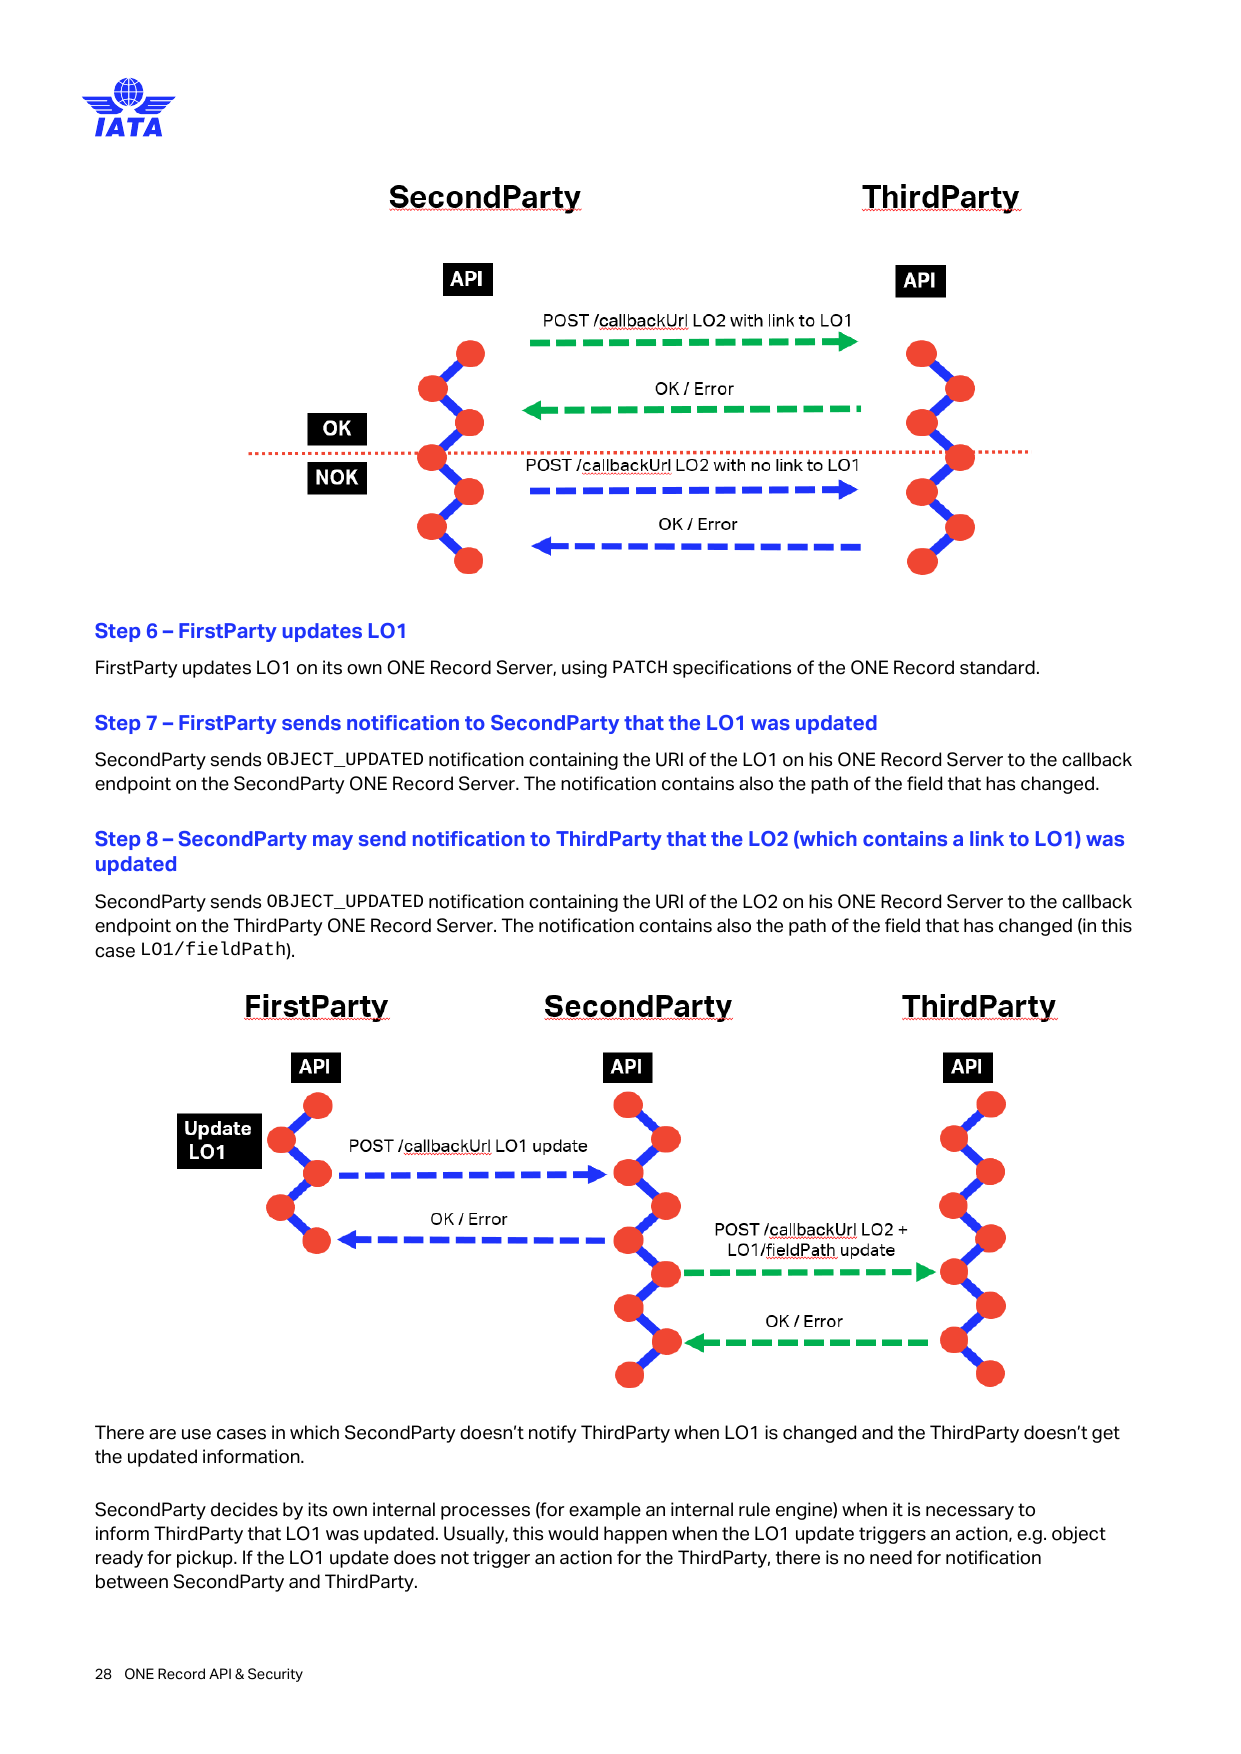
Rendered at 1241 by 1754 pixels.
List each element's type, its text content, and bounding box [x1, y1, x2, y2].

text There are use cases in which SecondParty doesn’t notify ThirdParty when LO1 is changed and the ThirdParty doesn’t get the updated information. [94, 1421, 1146, 1468]
subtitle Step 7 – FirstParty sends notification to SecondParty that the LO1 was updated [94, 709, 1146, 735]
picture [239, 180, 1032, 593]
text SecondParty sends OBJECT_UPDATED notification containing the URI of the LO2 on his ONE Record Server to the callback endpoint on the ThirdParty ONE Record Server. The notification contains also the path of the field that has changed (in this case LO1/fieldPath). [94, 890, 1146, 962]
text SecondParty decides by its own internal processes (for example an internal rule engine) when it is necessary to inform ThirdParty that LO1 was updated. Usually, this would happen when the LO1 update triggers an action, e.g. object ready for pickup. If the LO1 update does not trigger an action for the ThirdParty, there is no need for notification between SecondParty and ThirdParty. [94, 1498, 1146, 1593]
subtitle Step 6 – FirstParty updates LO1 [94, 617, 1146, 643]
picture [173, 991, 1067, 1392]
text SecondParty sends OBJECT_UPDATED notification containing the URI of the LO1 on his ONE Record Server to the callback endpoint on the SecondParty ONE Record Server. The notification contains also the path of the field that has changed. [94, 748, 1146, 796]
text FirstParty updates LO1 on its own ONE Record Server, using PATCH specifications of the ONE Record standard. [94, 656, 1146, 680]
subtitle Step 8 – SecondParty may send notification to ThirdParty that the LO2 (which contains a link to LO1) was updated [94, 825, 1146, 877]
